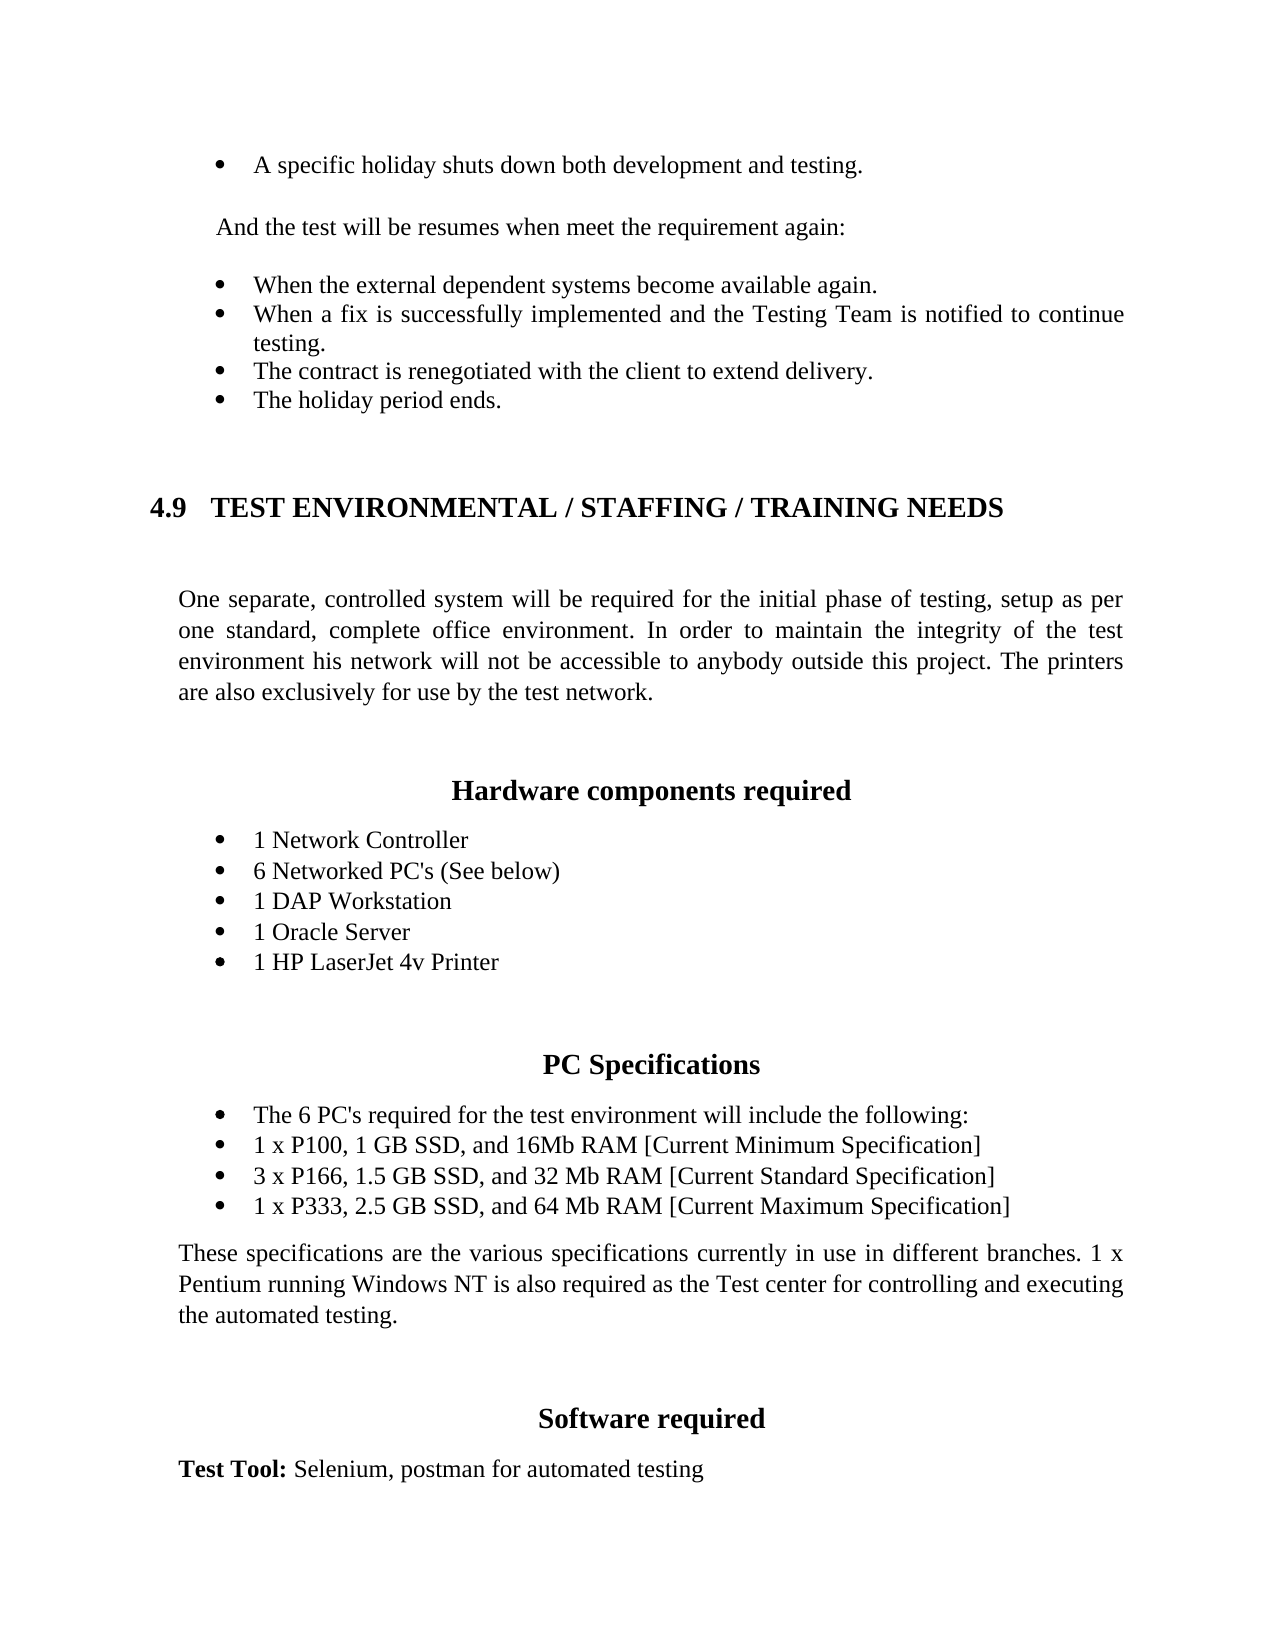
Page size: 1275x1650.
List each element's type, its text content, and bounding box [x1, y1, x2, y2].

text Hardware components required [178, 773, 1125, 806]
list 1 x P100, 1 GB SSD, and 16Mb RAM [Current Minimum Specification] [216, 1130, 1125, 1159]
text 4.9 TEST ENVIRONMENTAL / STAFFING / TRAINING NEEDS [150, 491, 1125, 524]
list 1 Network Controller [216, 826, 1125, 854]
list 1 Oracle Server [216, 917, 1125, 946]
list The holiday period ends. [216, 385, 1125, 414]
list The 6 PC's required for the test environment will include the following: [216, 1100, 1125, 1129]
text Test Tool: Selenium, postman for automated testing [178, 1454, 1125, 1482]
text These specifications are the various specifications currently in use in different branches. 1 x Pentium running Windows NT is also required as the Test center for controlling and executing the automated testing. [178, 1238, 1125, 1329]
list When the external dependent systems become available again. [216, 270, 1125, 299]
list When a fix is successfully implemented and the Testing Team is notified to continue testing. [216, 299, 1125, 356]
list 1 x P333, 2.5 GB SSD, and 64 Mb RAM [Current Maximum Specification] [216, 1191, 1125, 1220]
text PC Specifications [178, 1047, 1125, 1081]
list 1 DAP Workstation [216, 886, 1125, 915]
list 3 x P166, 1.5 GB SSD, and 32 Mb RAM [Current Standard Specification] [216, 1161, 1125, 1189]
list A specific holiday shuts down both development and testing. [216, 150, 1125, 179]
list The contract is renegotiated with the client to extend delivery. [216, 356, 1125, 385]
text One separate, controlled system will be required for the initial phase of testing, setup as per one standard, complete office environment. In order to maintain the integrity of the test environment his network will not be accessible to anybody outside this project. The printers are also exclusively for use by the test network. [178, 584, 1125, 706]
list 1 HP LaserJet 4v Printer [216, 947, 1125, 976]
text And the test will be resumes when meet the requirement again: [216, 212, 1125, 241]
list 6 Networked PC's (See below) [216, 856, 1125, 885]
text Software required [178, 1401, 1125, 1434]
